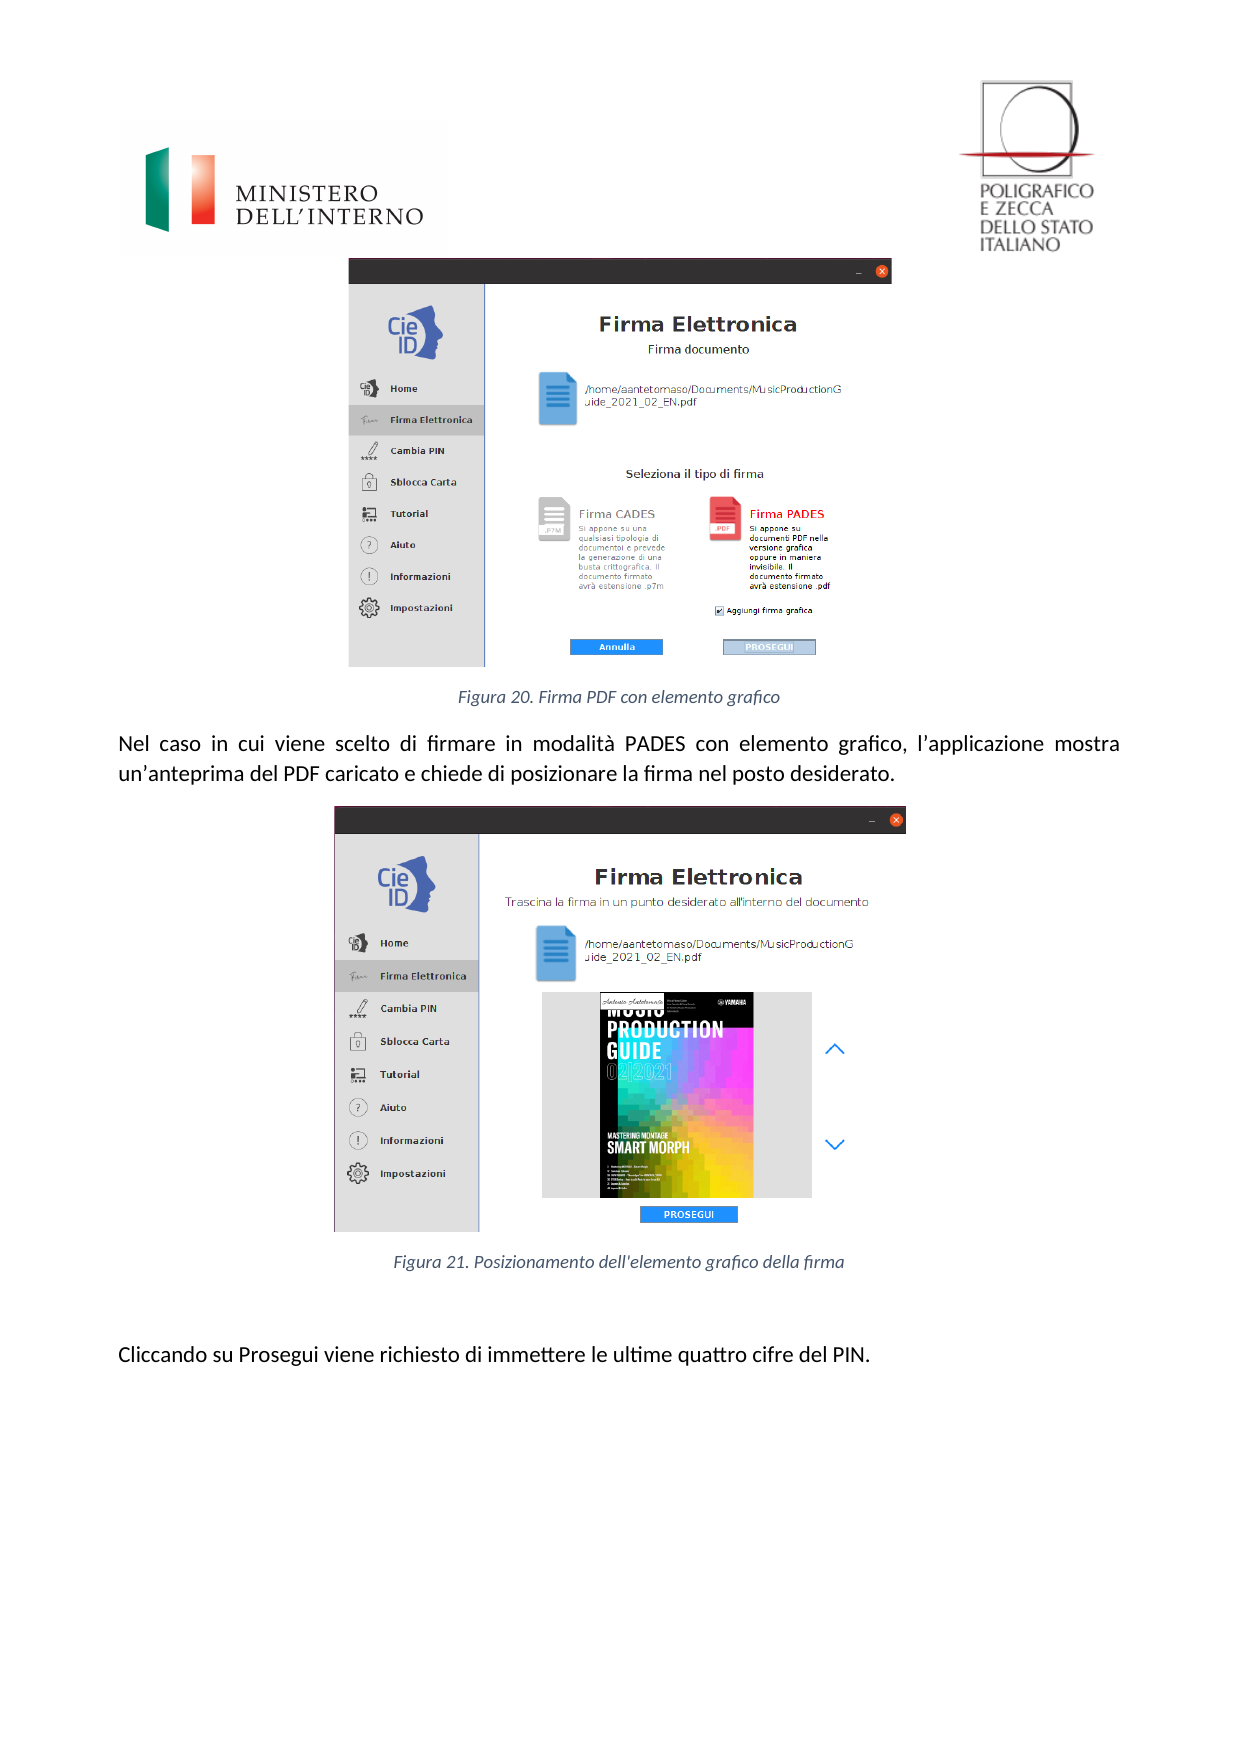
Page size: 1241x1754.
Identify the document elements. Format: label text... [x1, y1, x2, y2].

picture [334, 806, 906, 1232]
text Cliccando su Prosegui viene richiesto di immettere le ultime quattro cifre del PIN. [118, 1341, 1122, 1369]
text Figura 37. Posizionamento dell'elemento grafico della firma [118, 1250, 1122, 1273]
text Figura 36. Firma PDF con elemento grafico [118, 685, 1122, 708]
picture [118, 120, 892, 667]
text Nel caso in cui viene scelto di firmare in modalità PADES con elemento grafico, l’applicazione mostra un’anteprima del PDF caricato e chiede di posizionare la firma nel posto desiderato. [118, 729, 1122, 787]
